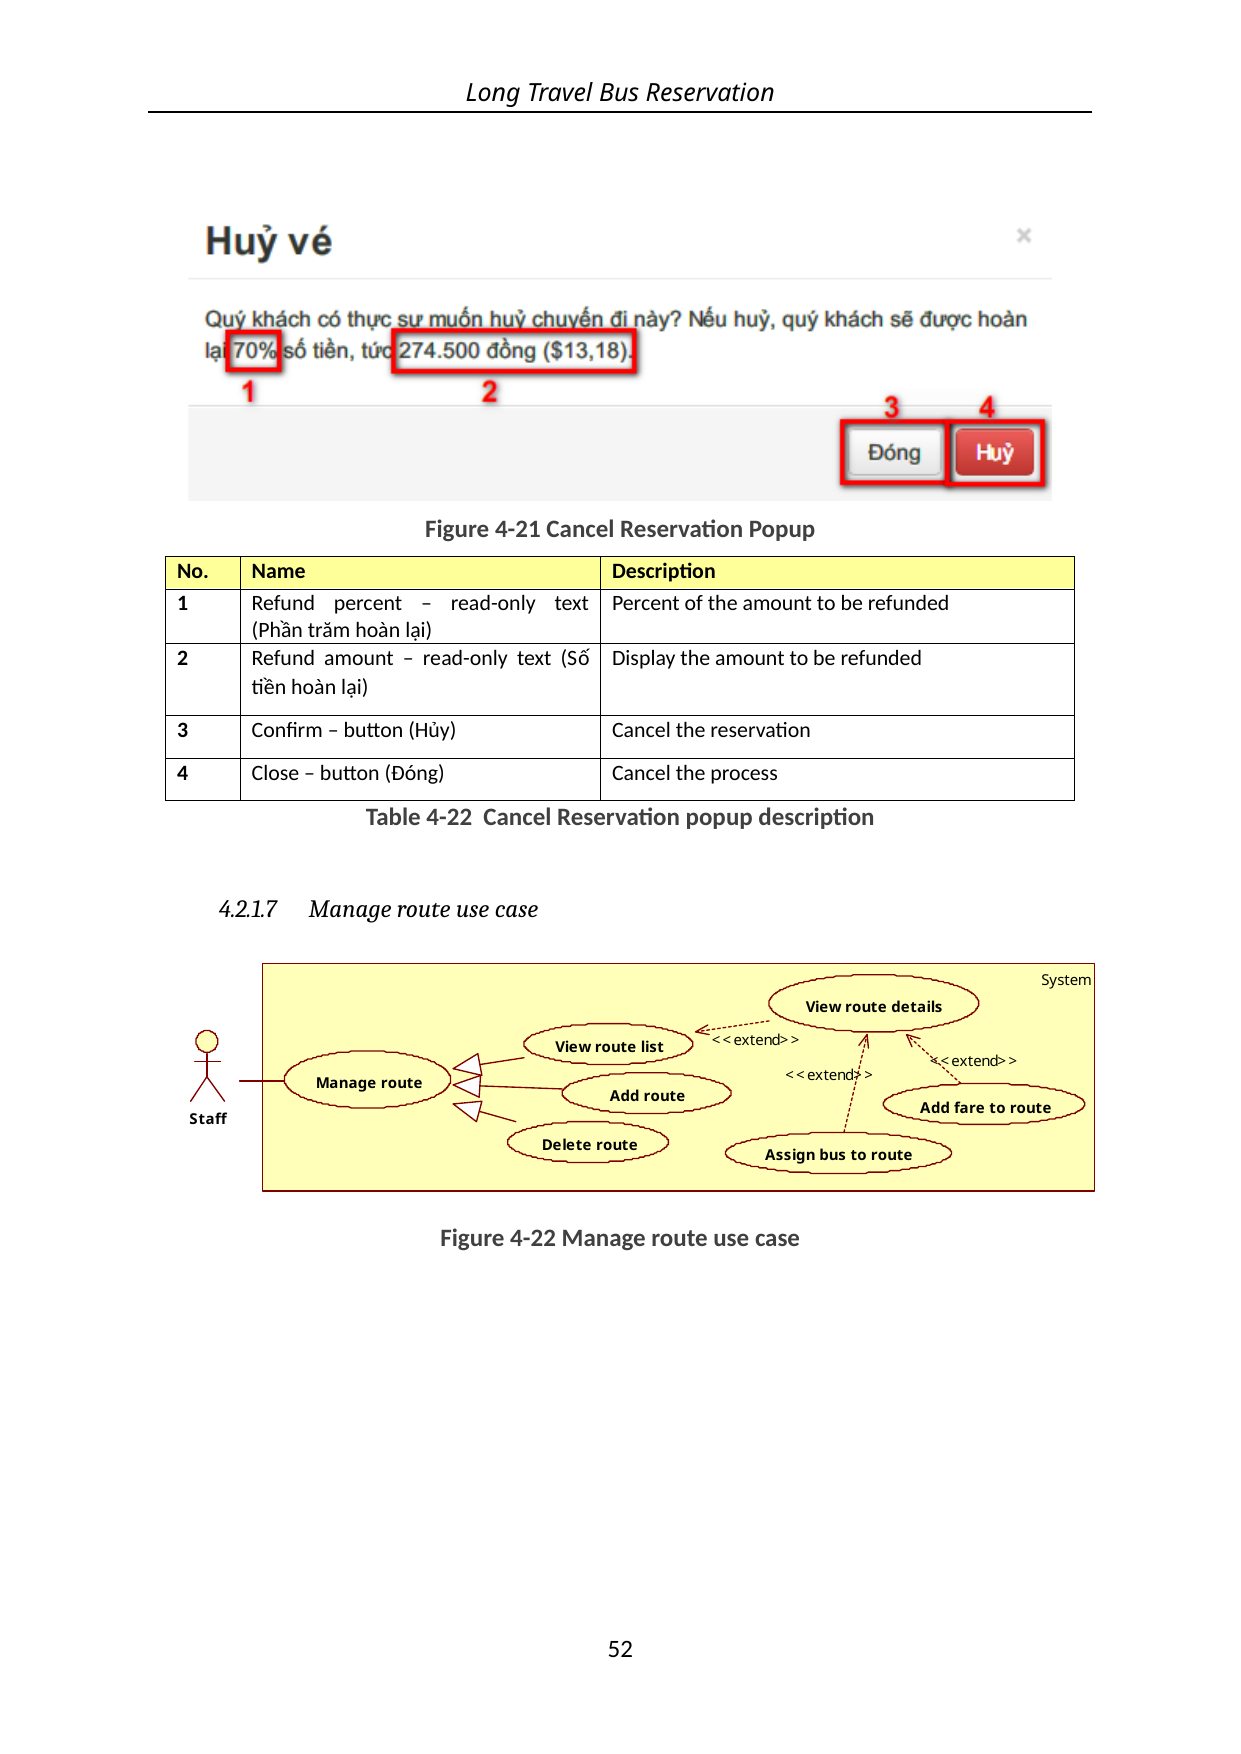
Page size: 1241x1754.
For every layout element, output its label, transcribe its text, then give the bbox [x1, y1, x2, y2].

table_cell Confirm – button (Hủy) [241, 716, 600, 758]
table_cell 2 [166, 644, 240, 715]
table_cell Refund amount – read-only text (Số tiền hoàn lại) [241, 644, 600, 715]
table_header Description [601, 557, 1074, 588]
table_cell 3 [166, 716, 240, 758]
picture [188, 206, 1053, 501]
table_cell Cancel the process [601, 759, 1074, 800]
table_cell Display the amount to be refunded [601, 644, 1074, 715]
table_cell Close – button (Đóng) [241, 759, 600, 800]
table_header Name [241, 557, 600, 588]
table_header No. [166, 557, 240, 588]
table_cell Cancel the reservation [601, 716, 1074, 758]
table_cell Percent of the amount to be refunded [601, 590, 1074, 643]
table_cell Refund percent – read-only text (Phần trăm hoàn lại) [241, 590, 600, 643]
table_cell 4 [166, 759, 240, 800]
subtitle Manage route use case [218, 894, 1092, 923]
table_cell 1 [166, 590, 240, 643]
